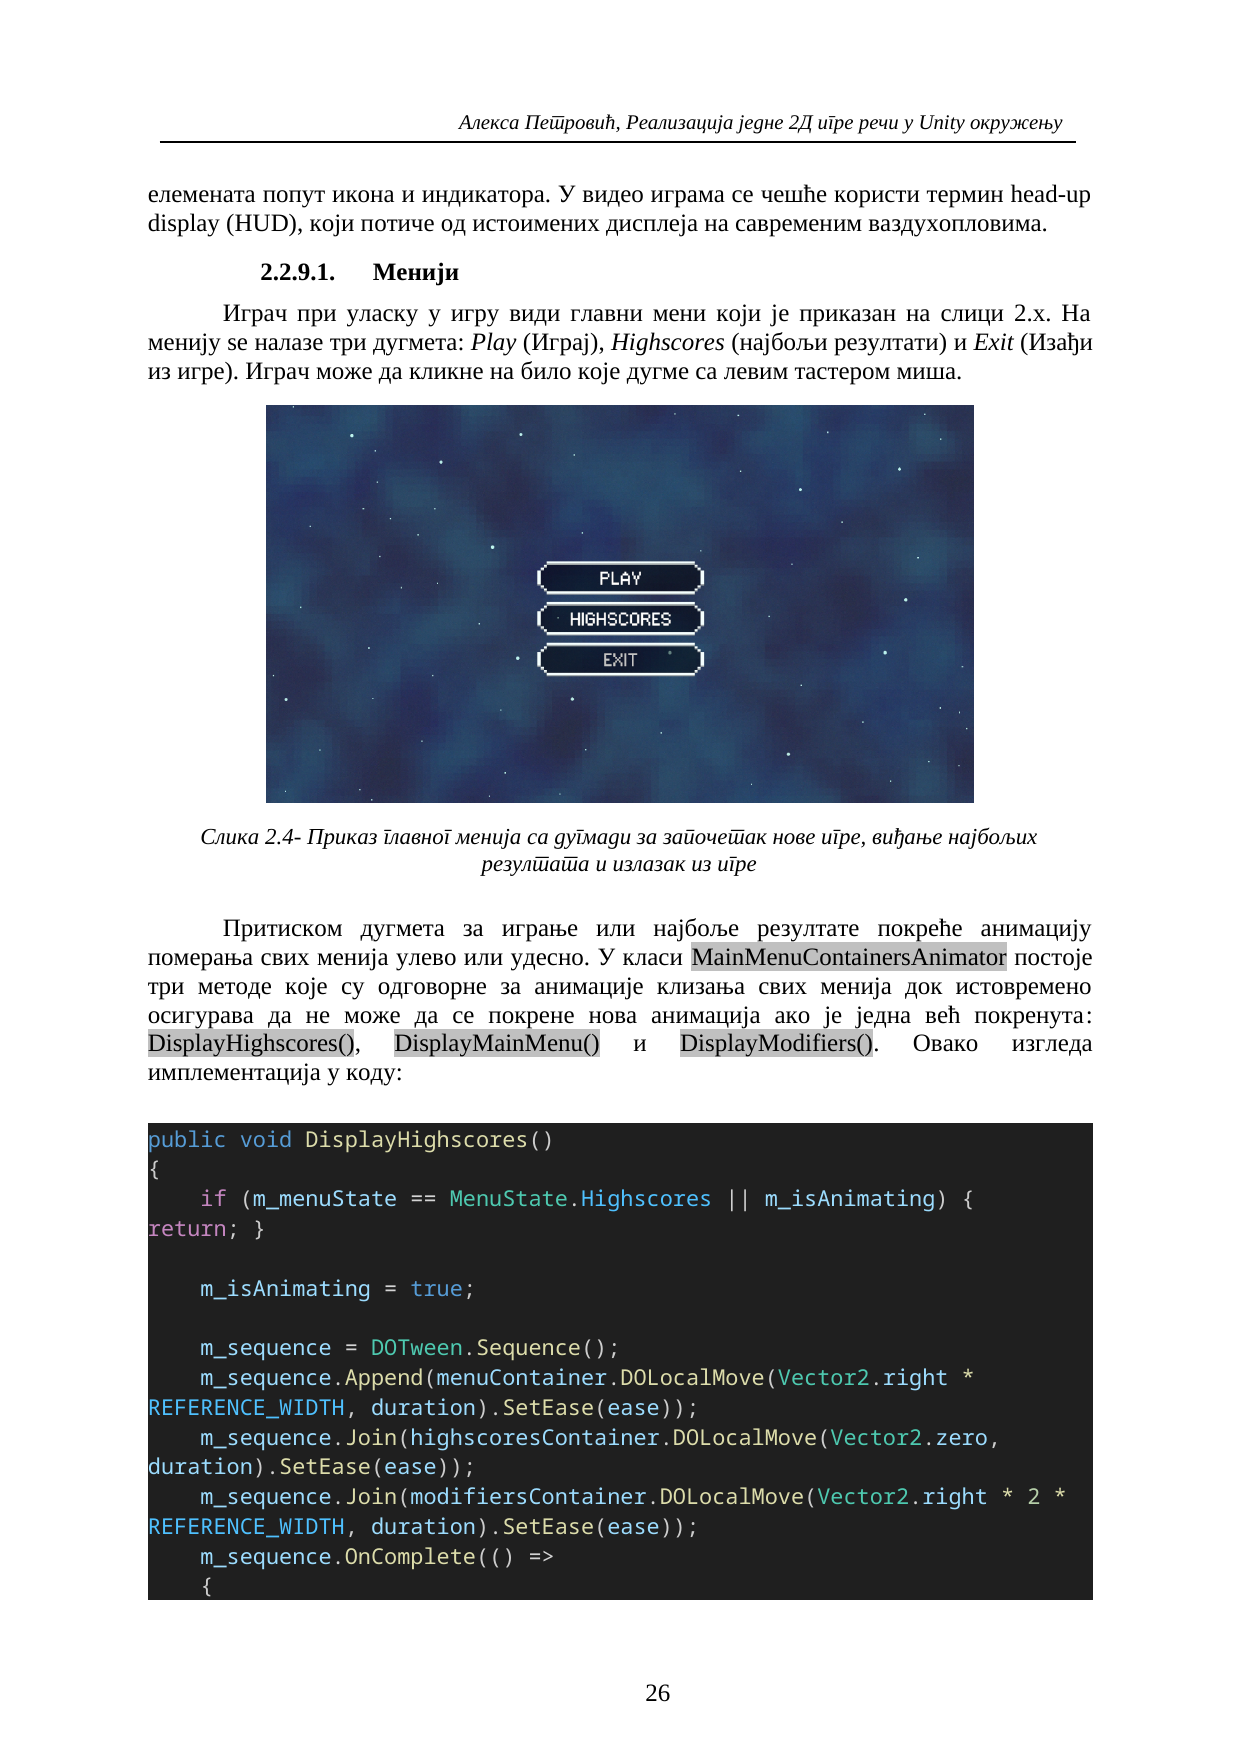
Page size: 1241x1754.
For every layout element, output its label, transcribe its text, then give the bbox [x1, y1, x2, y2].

text m_sequence.Append(menuContainer.DOLocalMove(Vector2.right * REFERENCE_WIDTH, duration).SetEase(ease)); [148, 1362, 1093, 1421]
text Притиском дугмета за играње или најбоље резултате покреће анимацију померања свих менија улево или удесно. У класи MainMenuContainersAnimator постоје три методе које су одговорне за анимације клизања свих менија док истовремено осигурава да не може да се покрене нова анимација ако је једна већ покренута: DisplayHighscores(), DisplayMainMenu() и DisplayModifiers(). Овако изгледа имплементација у коду: [148, 913, 1093, 1086]
text m_sequence = DOTween.Sequence(); [148, 1332, 1093, 1362]
text { [148, 1570, 1093, 1600]
text m_sequence.Join(highscoresContainer.DOLocalMove(Vector2.zero, duration).SetEase(ease)); [148, 1421, 1093, 1481]
text Играч при уласку у игру види главни мени који је приказан на слици 2.х. На менију se налазе три дугмета: Play (Играј), Highscores (најбољи резултати) и Exit (Изађи из игре). Играч може да кликне на било које дугме са левим тастером миша. [148, 298, 1093, 385]
picture [266, 405, 974, 803]
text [148, 179, 1093, 236]
subtitle Менији [260, 257, 1093, 286]
text m_sequence.OnComplete(() => [148, 1541, 1093, 1570]
text Слика 2.4- Приказ главног менија са дугмади за започетак нове игре, виђање најбољих резултата и излазак из игре [148, 823, 1093, 876]
text m_isAnimating = true; [148, 1272, 1093, 1302]
text m_sequence.Join(modifiersContainer.DOLocalMove(Vector2.right * 2 * REFERENCE_WIDTH, duration).SetEase(ease)); [148, 1481, 1093, 1541]
text if (m_menuState == MenuState.Highscores || m_isAnimating) { return; } [148, 1183, 1093, 1243]
text public void DisplayHighscores() [148, 1123, 1093, 1153]
text { [148, 1153, 1093, 1183]
